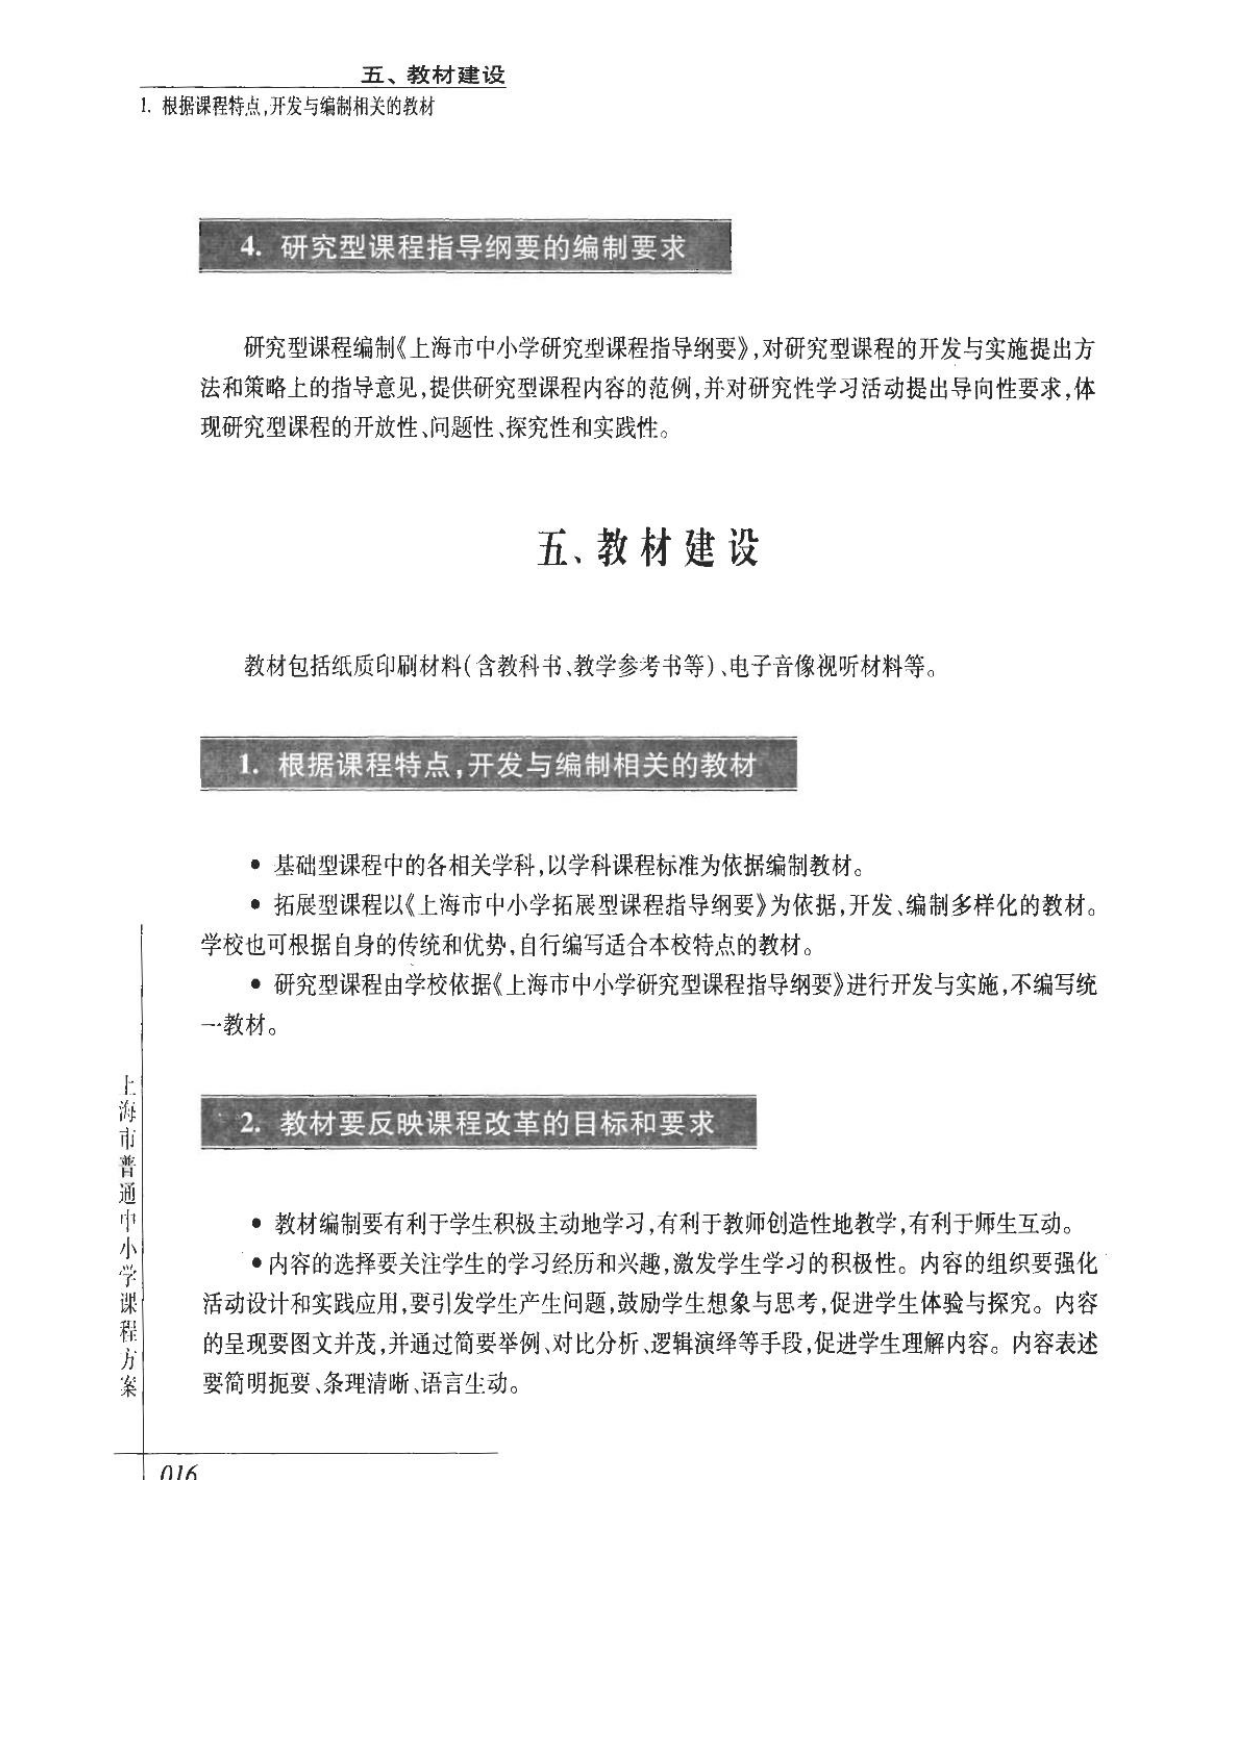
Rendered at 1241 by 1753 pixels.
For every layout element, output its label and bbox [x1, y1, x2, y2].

picture [95, 61, 1114, 1480]
